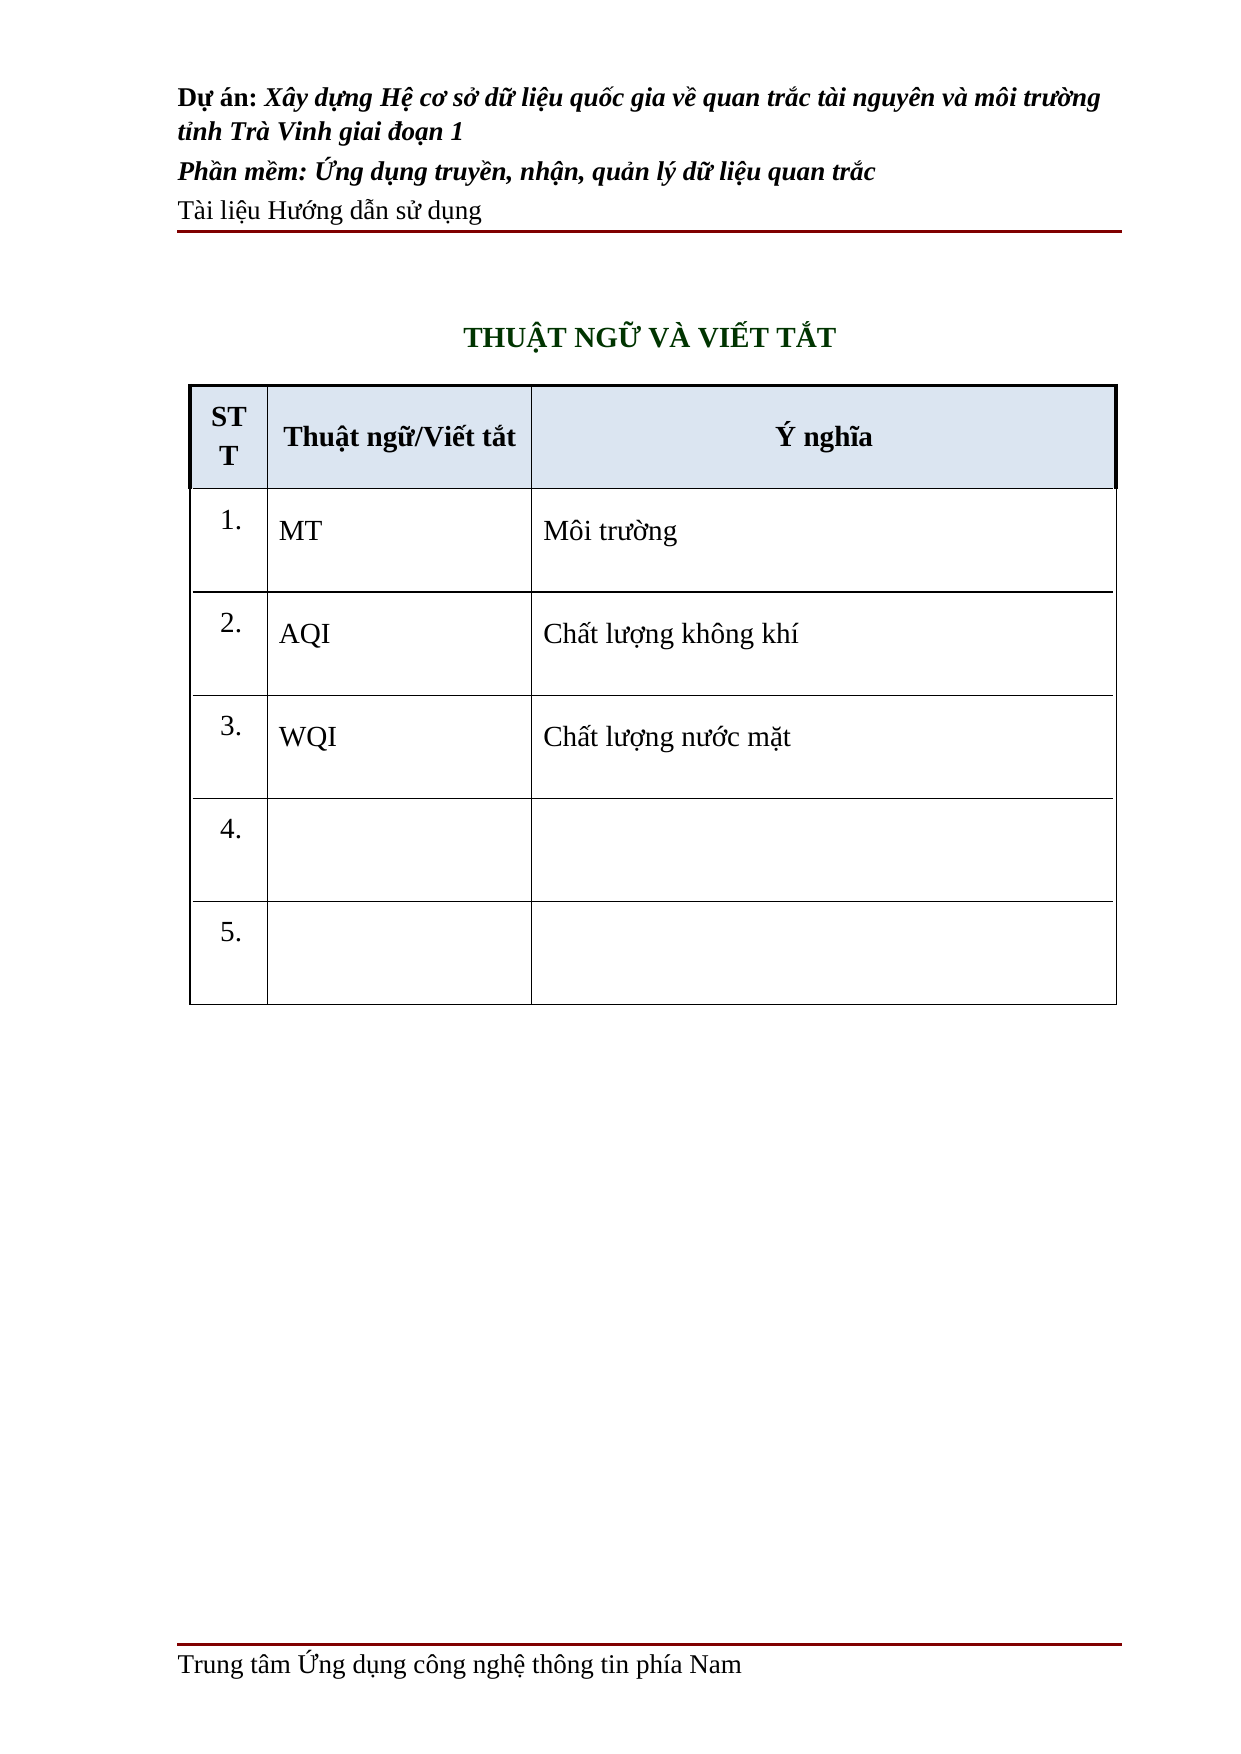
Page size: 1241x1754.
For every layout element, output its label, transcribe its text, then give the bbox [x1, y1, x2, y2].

table_cell [191, 901, 267, 1004]
table_cell [191, 695, 267, 798]
table_cell AQI [268, 593, 531, 694]
table_cell [191, 591, 267, 694]
subtitle THUẬT NGỮ VÀ VIẾT TẮT [177, 320, 1122, 354]
table_cell [532, 798, 1116, 901]
table_cell WQI [268, 696, 531, 798]
table_cell Chất lượng nước mặt [532, 695, 1116, 798]
table_cell [191, 489, 267, 591]
table_header STT [192, 387, 267, 488]
table_cell [268, 902, 531, 1004]
table_header Ý nghĩa [532, 387, 1114, 488]
table_cell Môi trường [532, 488, 1116, 591]
table_cell [532, 901, 1116, 1004]
table_cell [268, 799, 531, 901]
table_header Thuật ngữ/Viết tắt [268, 387, 531, 488]
table_cell MT [268, 489, 531, 591]
table_cell Chất lượng không khí [532, 591, 1116, 694]
table_cell [191, 798, 267, 901]
